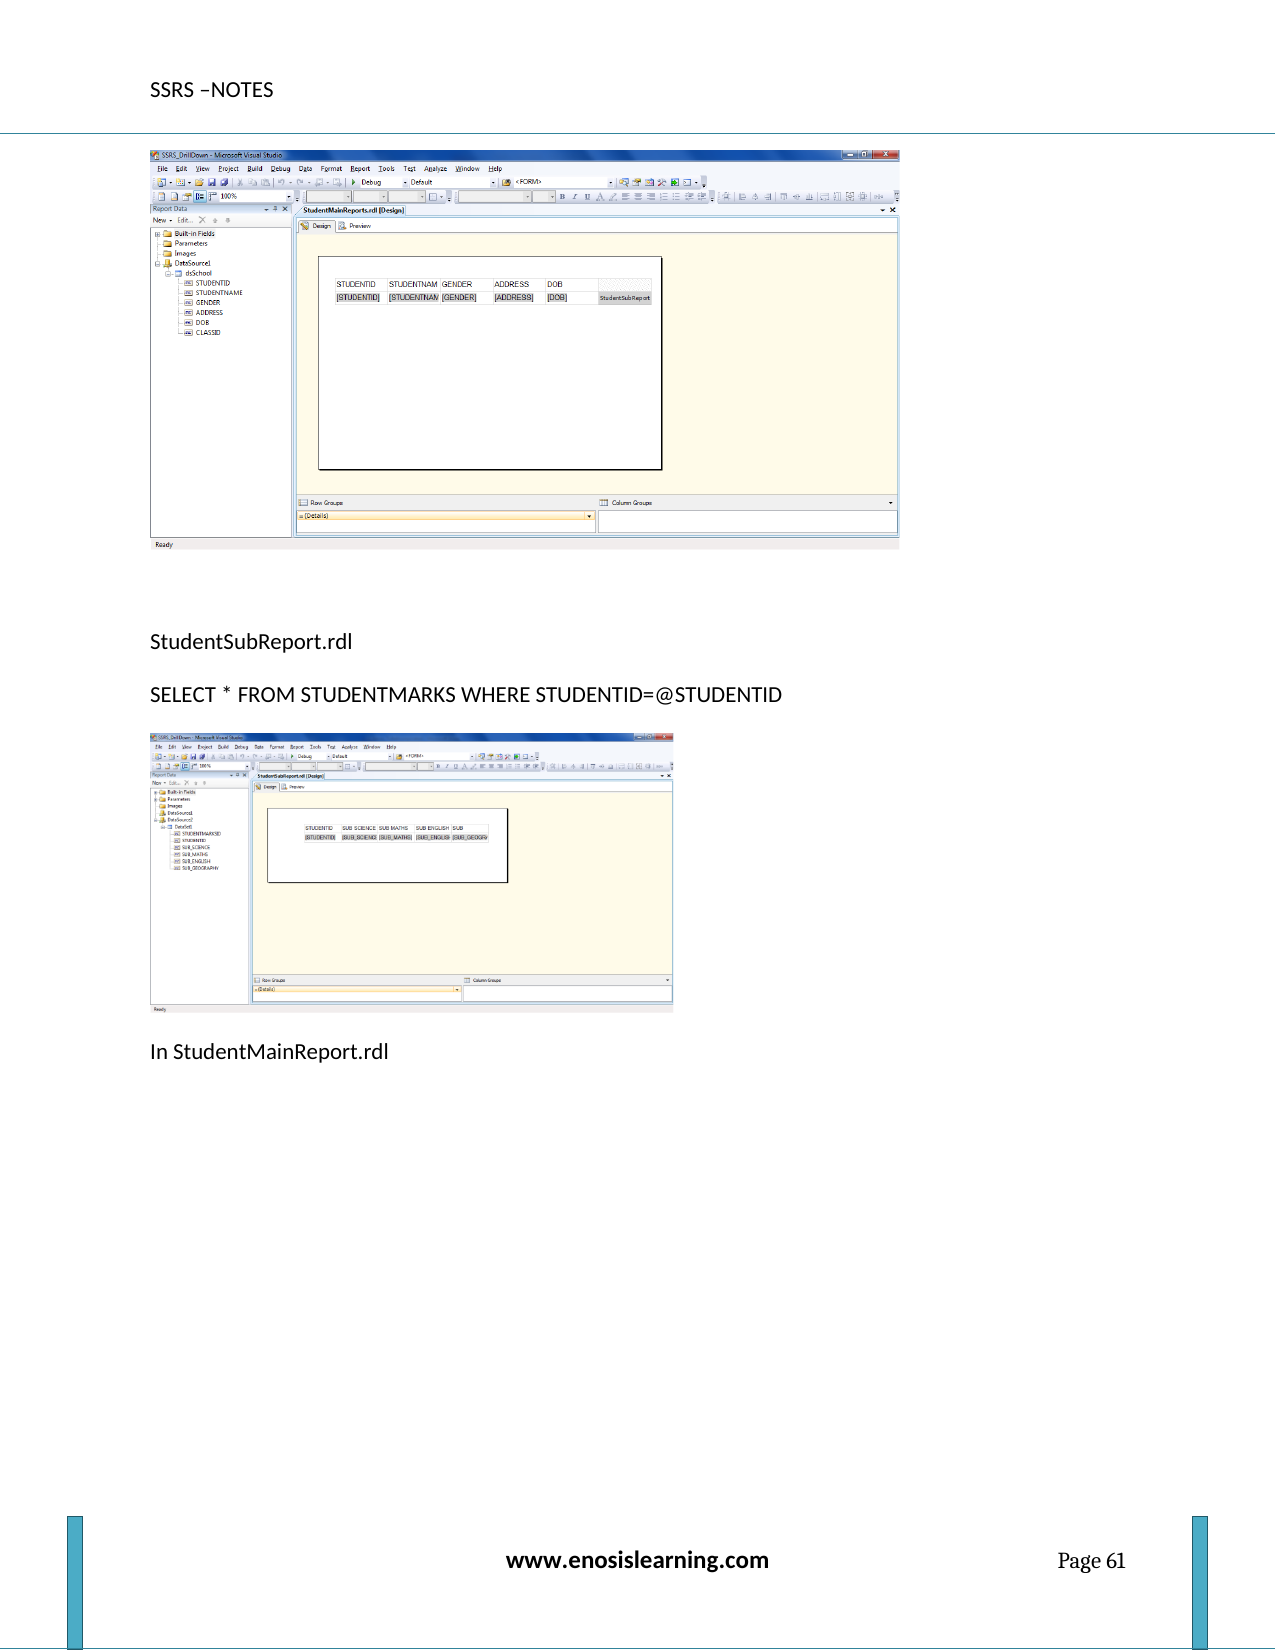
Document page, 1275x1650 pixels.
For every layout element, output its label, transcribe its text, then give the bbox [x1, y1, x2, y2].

picture [150, 150, 900, 550]
text SELECT * FROM STUDENTMARKS WHERE STUDENTID=@STUDENTID [150, 681, 1125, 708]
text StudentSubReport.rdl [150, 627, 1125, 656]
picture [150, 733, 674, 1013]
text In StudentMainReport.rdl [150, 1037, 1125, 1065]
